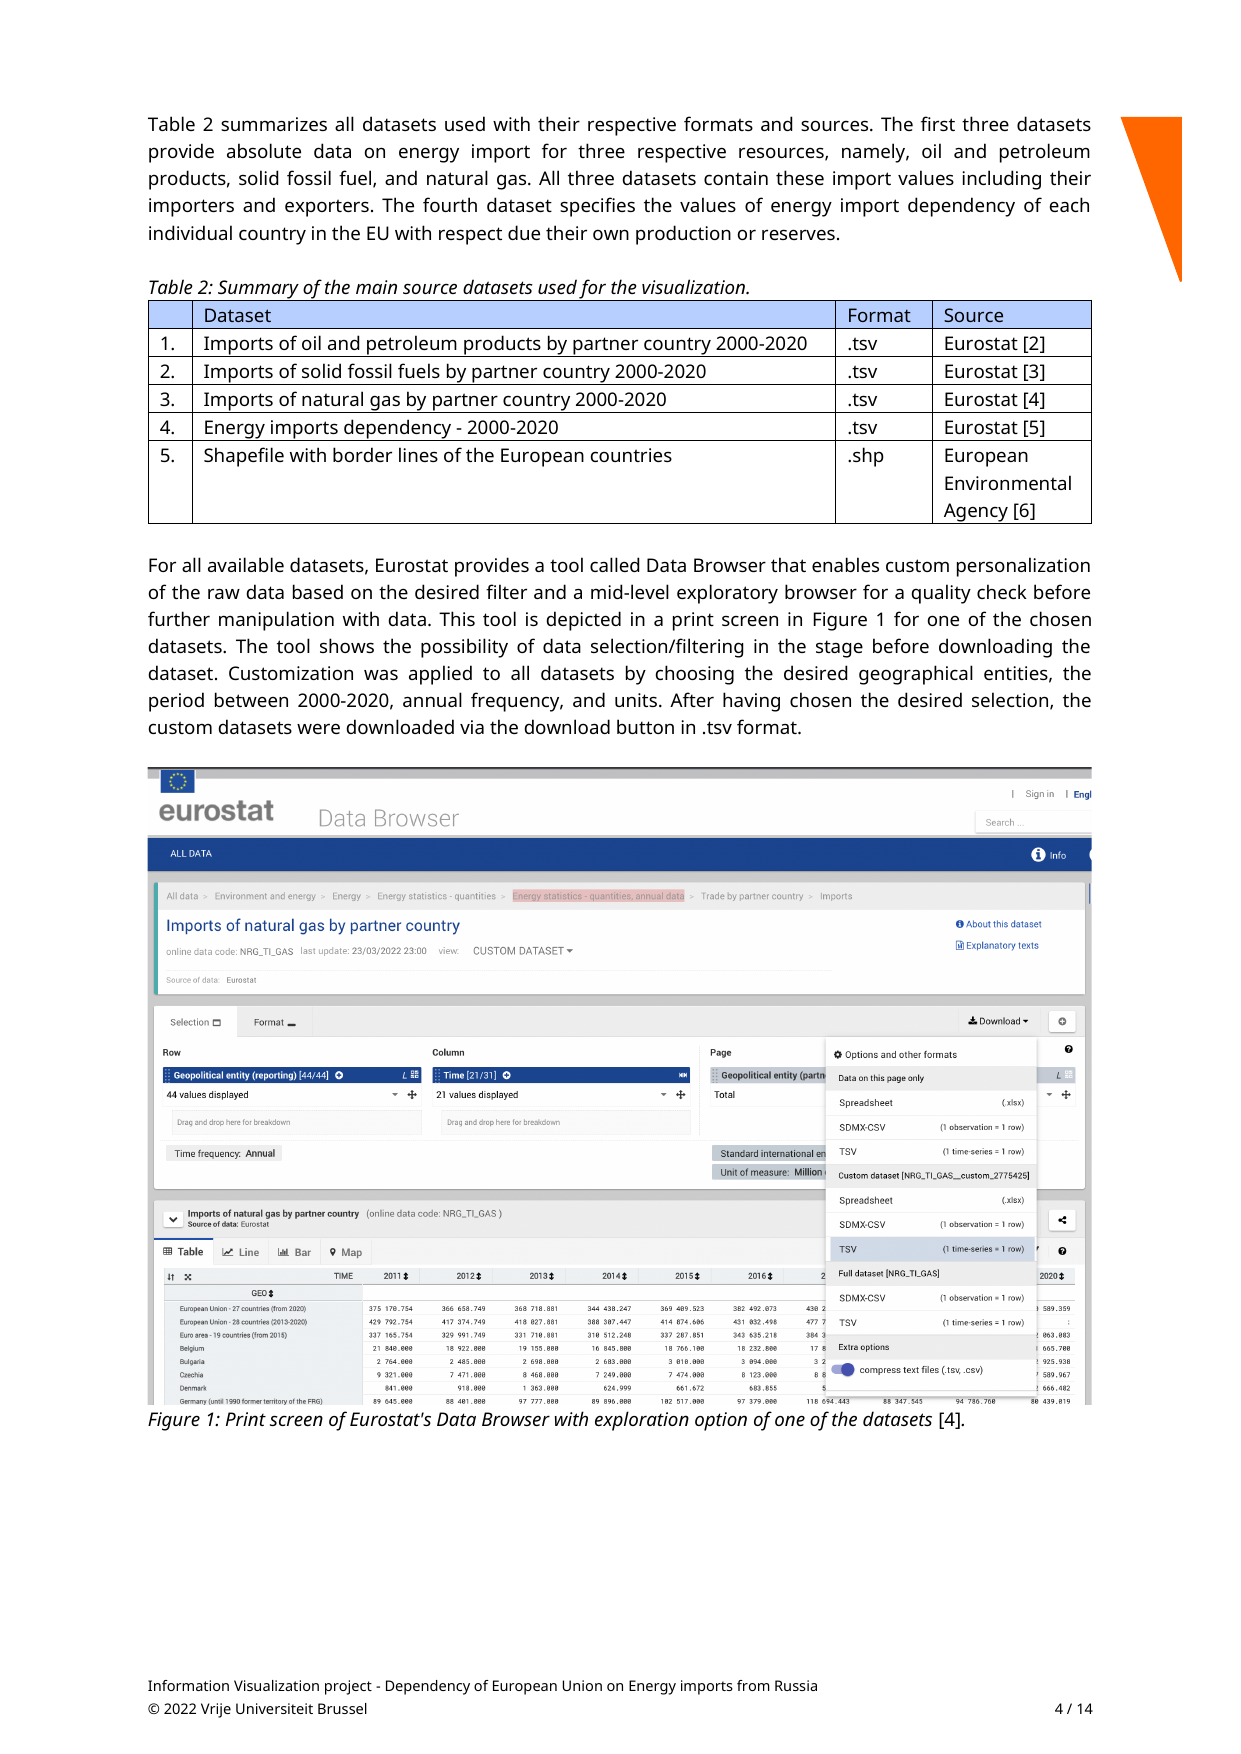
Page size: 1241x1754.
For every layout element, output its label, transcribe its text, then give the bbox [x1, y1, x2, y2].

picture [147, 767, 1092, 1405]
table_cell .tsv [836, 385, 932, 412]
table_header Format [836, 301, 932, 328]
table_cell .tsv [836, 357, 932, 384]
table_cell Imports of oil and petroleum products by partner country 2000-2020 [193, 329, 835, 356]
table_cell Eurostat [5] [933, 413, 1091, 440]
table_cell Imports of natural gas by partner country 2000-2020 [193, 385, 835, 412]
table_cell Eurostat [4] [933, 385, 1091, 412]
text Table 2 summarizes all datasets used with their respective formats and sources. The first three datasets provide absolute data on energy import for three respective resources, namely, oil and petroleum products, solid fossil fuel, and natural gas. All three datasets contain these import values including their importers and exporters. The fourth dataset specifies the values of energy import dependency of each individual country in the EU with respect due their own production or reserves. [148, 110, 1092, 245]
table_cell Eurostat [3] [933, 357, 1091, 384]
table_cell .tsv [836, 329, 932, 356]
table_cell 5. [149, 441, 192, 522]
table_header [149, 301, 192, 328]
table_cell Eurostat [2] [933, 329, 1091, 356]
table_cell European Environmental Agency [6] [933, 441, 1091, 522]
text Table 2: Summary of the main source datasets used for the visualization. [148, 272, 1092, 299]
table_cell .shp [836, 441, 932, 522]
text Figure 1: Print screen of Eurostat's Data Browser with exploration option of one of the datasets [4]. [148, 1405, 1092, 1432]
table_cell 1. [149, 329, 192, 356]
table_cell 3. [149, 385, 192, 412]
table_cell Shapefile with border lines of the European countries [193, 441, 835, 522]
table_header Dataset [193, 301, 835, 328]
table_cell .tsv [836, 413, 932, 440]
table_cell Energy imports dependency - 2000-2020 [193, 413, 835, 440]
table_cell Imports of solid fossil fuels by partner country 2000-2020 [193, 357, 835, 384]
table_cell 4. [149, 413, 192, 440]
table_header Source [933, 301, 1091, 328]
text For all available datasets, Eurostat provides a tool called Data Browser that enables custom personalization of the raw data based on the desired filter and a mid-level exploratory browser for a quality check before further manipulation with data. This tool is depicted in a print screen in Figure 1 for one of the chosen datasets. The tool shows the possibility of data selection/filtering in the stage before downloading the dataset. Customization was applied to all datasets by choosing the desired geographical entities, the period between 2000-2020, annual frequency, and units. After having chosen the desired selection, the custom datasets were downloaded via the download button in .tsv format. [148, 551, 1092, 740]
table_cell 2. [149, 357, 192, 384]
